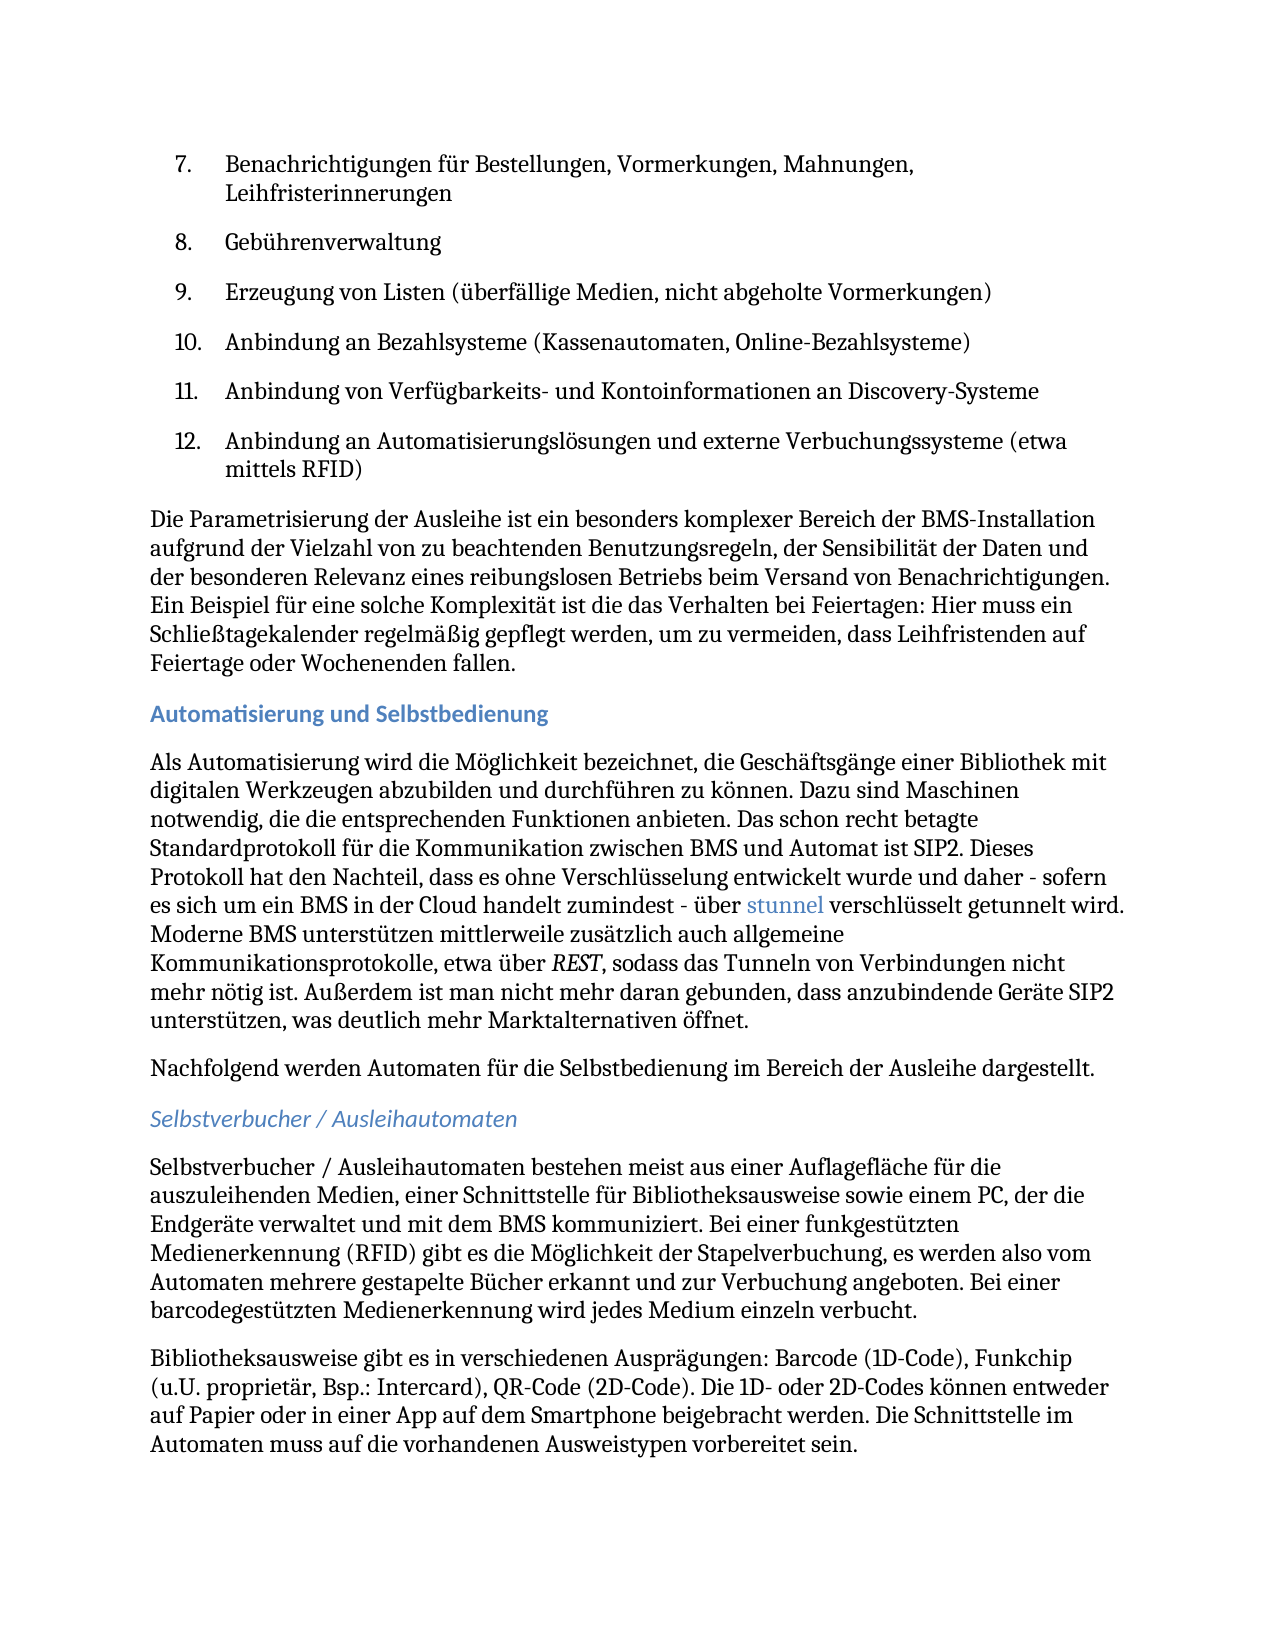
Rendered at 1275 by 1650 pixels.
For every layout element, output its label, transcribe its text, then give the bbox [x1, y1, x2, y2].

text Nachfolgend werden Automaten für die Selbstbedienung im Bereich der Ausleihe dargestellt. [150, 1054, 1125, 1083]
text Selbstverbucher / Ausleihautomaten bestehen meist aus einer Auflagefläche für die auszuleihenden Medien, einer Schnittstelle für Bibliotheksausweise sowie einem PC, der die Endgeräte verwaltet und mit dem BMS kommuniziert. Bei einer funkgestützten Medienerkennung (RFID) gibt es die Möglichkeit der Stapelverbuchung, es werden also vom Automaten mehrere gestapelte Bücher erkannt und zur Verbuchung angeboten. Bei einer barcodegestützten Medienerkennung wird jedes Medium einzeln verbucht. [150, 1153, 1125, 1325]
text Die Parametrisierung der Ausleihe ist ein besonders komplexer Bereich der BMS-Installation aufgrund der Vielzahl von zu beachtenden Benutzungsregeln, der Sensibilität der Daten und der besonderen Relevanz eines reibungslosen Betriebs beim Versand von Benachrichtigungen. Ein Beispiel für eine solche Komplexität ist die das Verhalten bei Feiertagen: Hier muss ein Schließtagekalender regelmäßig gepflegt werden, um zu vermeiden, dass Leihfristenden auf Feiertage oder Wochenenden fallen. [150, 505, 1125, 677]
subtitle Automatisierung und Selbstbedienung [150, 698, 1125, 729]
list Anbindung an Automatisierungslösungen und externe Verbuchungssysteme (etwa mittels RFID) [175, 427, 1125, 484]
subtitle Selbstverbucher / Ausleihautomaten [150, 1103, 1125, 1134]
text Bibliotheksausweise gibt es in verschiedenen Ausprägungen: Barcode (1D-Code), Funkchip (u.U. proprietär, Bsp.: Intercard), QR-Code (2D-Code). Die 1D- oder 2D-Codes können entweder auf Papier oder in einer App auf dem Smartphone beigebracht werden. Die Schnittstelle im Automaten muss auf die vorhandenen Ausweistypen vorbereitet sein. [150, 1344, 1125, 1459]
list Anbindung von Verfügbarkeits- und Kontoinformationen an Discovery-Systeme [175, 377, 1125, 406]
list Gebührenverwaltung [175, 228, 1125, 257]
text Als Automatisierung wird die Möglichkeit bezeichnet, die Geschäftsgänge einer Bibliothek mit digitalen Werkzeugen abzubilden und durchführen zu können. Dazu sind Maschinen notwendig, die die entsprechenden Funktionen anbieten. Das schon recht betagte Standardprotokoll für die Kommunikation zwischen BMS und Automat ist SIP2. Dieses Protokoll hat den Nachteil, dass es ohne Verschlüsselung entwickelt wurde und daher - sofern es sich um ein BMS in der Cloud handelt zumindest - über stunnel verschlüsselt getunnelt wird. Moderne BMS unterstützen mittlerweile zusätzlich auch allgemeine Kommunikationsprotokolle, etwa über REST, sodass das Tunneln von Verbindungen nicht mehr nötig ist. Außerdem ist man nicht mehr daran gebunden, dass anzubindende Geräte SIP2 unterstützen, was deutlich mehr Marktalternativen öffnet. [150, 748, 1125, 1035]
list Benachrichtigungen für Bestellungen, Vormerkungen, Mahnungen, Leihfristerinnerungen [175, 150, 1125, 207]
list Erzeugung von Listen (überfällige Medien, nicht abgeholte Vormerkungen) [175, 278, 1125, 307]
list Anbindung an Bezahlsysteme (Kassenautomaten, Online-Bezahlsysteme) [175, 327, 1125, 356]
